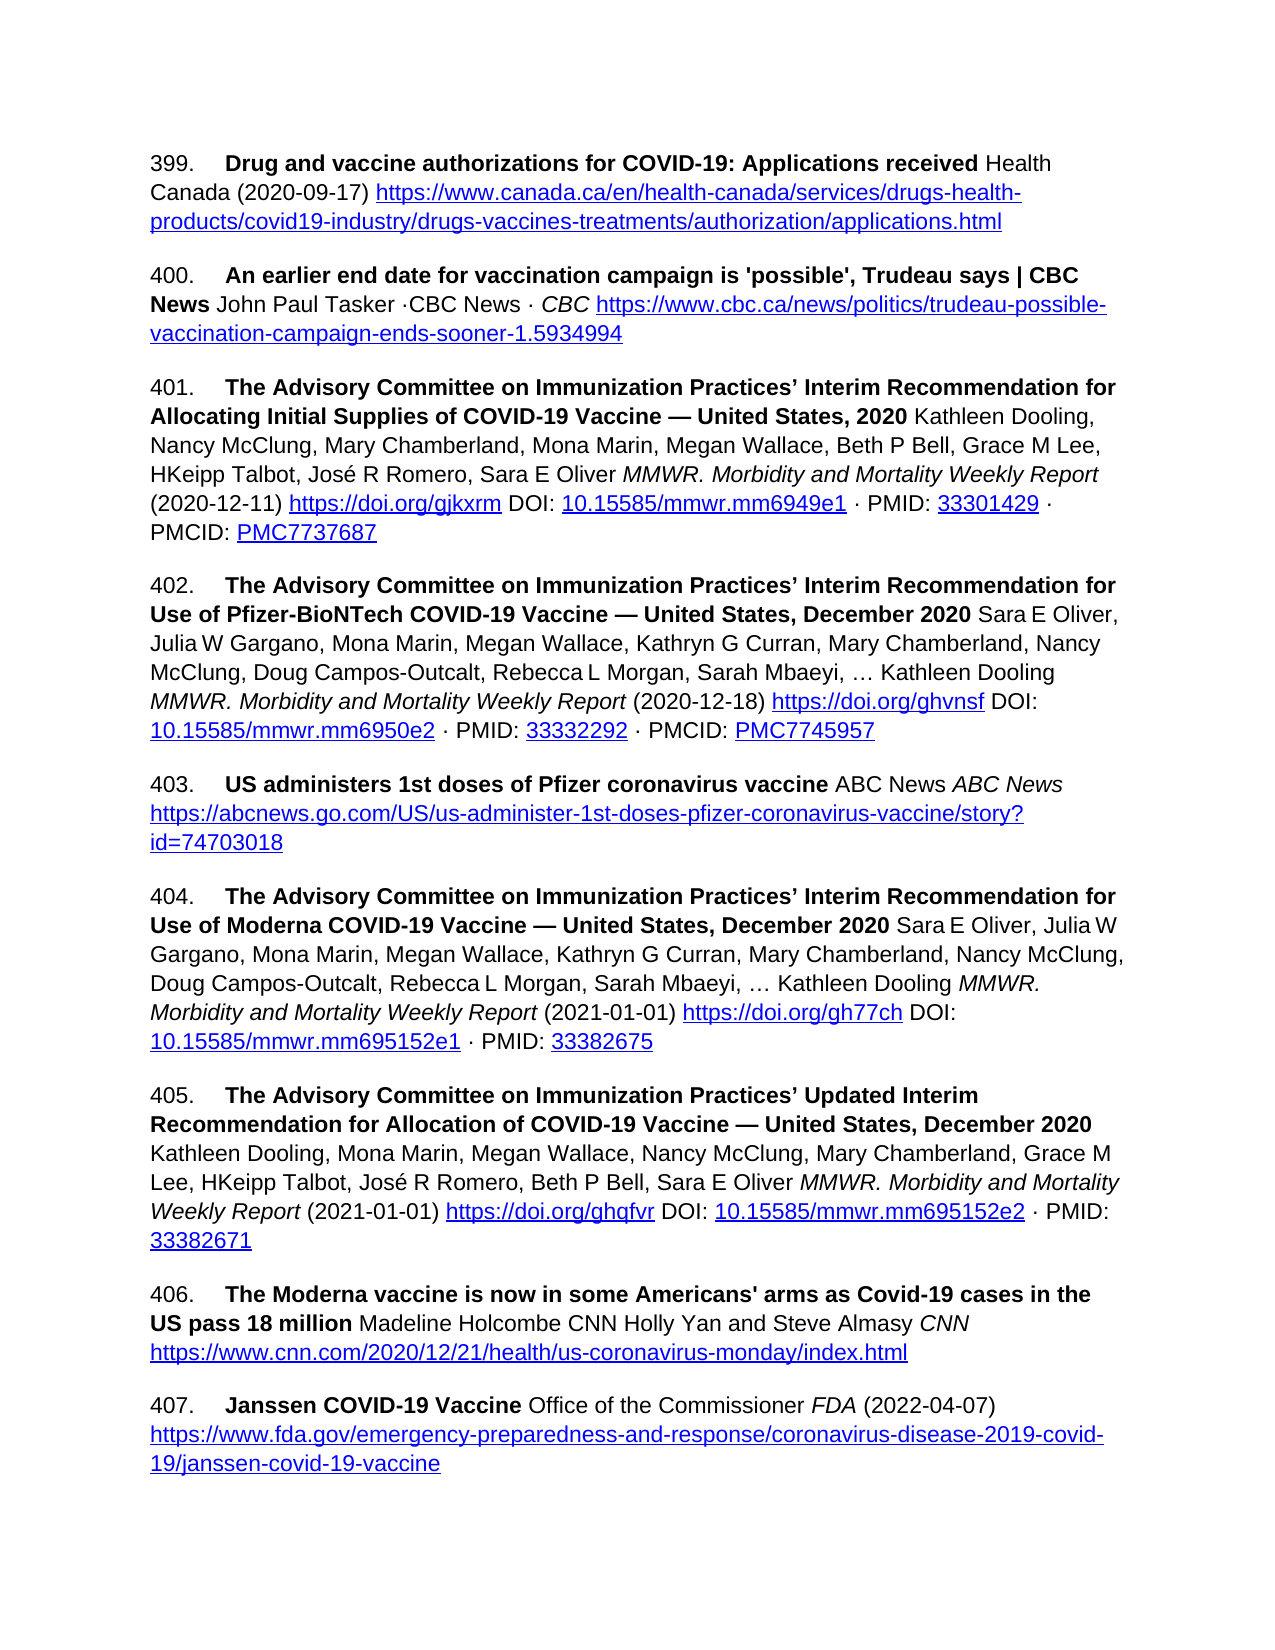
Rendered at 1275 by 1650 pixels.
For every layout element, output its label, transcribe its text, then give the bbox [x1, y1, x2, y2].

text 406. The Moderna vaccine is now in some Americans' arms as Covid-19 cases in the US pass 18 million Madeline Holcombe CNN Holly Yan and Steve Almasy CNN https://www.cnn.com/2020/12/21/health/us-coronavirus-monday/index.html [150, 1281, 1125, 1365]
text 404. The Advisory Committee on Immunization Practices’ Interim Recommendation for Use of Moderna COVID-19 Vaccine — United States, December 2020 Sara E Oliver, Julia W Gargano, Mona Marin, Megan Wallace, Kathryn G Curran, Mary Chamberland, Nancy McClung, Doug Campos-Outcalt, Rebecca L Morgan, Sarah Mbaeyi, … Kathleen Dooling MMWR. Morbidity and Mortality Weekly Report (2021-01-01) https://doi.org/gh77ch DOI: 10.15585/mmwr.mm695152e1 · PMID: 33382675 [150, 883, 1125, 1054]
text 401. The Advisory Committee on Immunization Practices’ Interim Recommendation for Allocating Initial Supplies of COVID-19 Vaccine — United States, 2020 Kathleen Dooling, Nancy McClung, Mary Chamberland, Mona Marin, Megan Wallace, Beth P Bell, Grace M Lee, HKeipp Talbot, José R Romero, Sara E Oliver MMWR. Morbidity and Mortality Weekly Report (2020-12-11) https://doi.org/gjkxrm DOI: 10.15585/mmwr.mm6949e1 · PMID: 33301429 · PMCID: PMC7737687 [150, 374, 1125, 545]
text 407. Janssen COVID-19 Vaccine Office of the Commissioner FDA (2022-04-07) https://www.fda.gov/emergency-preparedness-and-response/coronavirus-disease-2019-covid-19/janssen-covid-19-vaccine [150, 1392, 1125, 1477]
text 403. US administers 1st doses of Pfizer coronavirus vaccine ABC News ABC News https://abcnews.go.com/US/us-administer-1st-doses-pfizer-coronavirus-vaccine/story?id=74703018 [150, 771, 1125, 856]
text 402. The Advisory Committee on Immunization Practices’ Interim Recommendation for Use of Pfizer-BioNTech COVID-19 Vaccine — United States, December 2020 Sara E Oliver, Julia W Gargano, Mona Marin, Megan Wallace, Kathryn G Curran, Mary Chamberland, Nancy McClung, Doug Campos-Outcalt, Rebecca L Morgan, Sarah Mbaeyi, … Kathleen Dooling MMWR. Morbidity and Mortality Weekly Report (2020-12-18) https://doi.org/ghvnsf DOI: 10.15585/mmwr.mm6950e2 · PMID: 33332292 · PMCID: PMC7745957 [150, 572, 1125, 744]
text 405. The Advisory Committee on Immunization Practices’ Updated Interim Recommendation for Allocation of COVID-19 Vaccine — United States, December 2020 Kathleen Dooling, Mona Marin, Megan Wallace, Nancy McClung, Mary Chamberland, Grace M Lee, HKeipp Talbot, José R Romero, Beth P Bell, Sara E Oliver MMWR. Morbidity and Mortality Weekly Report (2021-01-01) https://doi.org/ghqfvr DOI: 10.15585/mmwr.mm695152e2 · PMID: 33382671 [150, 1082, 1125, 1253]
text 400. An earlier end date for vaccination campaign is 'possible', Trudeau says | CBC News John Paul Tasker ·CBC News · CBC https://www.cbc.ca/news/politics/trudeau-possible-vaccination-campaign-ends-sooner-1.5934994 [150, 262, 1125, 346]
text 399. Drug and vaccine authorizations for COVID-19: Applications received Health Canada (2020-09-17) https://www.canada.ca/en/health-canada/services/drugs-health-products/covid19-industry/drugs-vaccines-treatments/authorization/applications.html [150, 150, 1125, 234]
